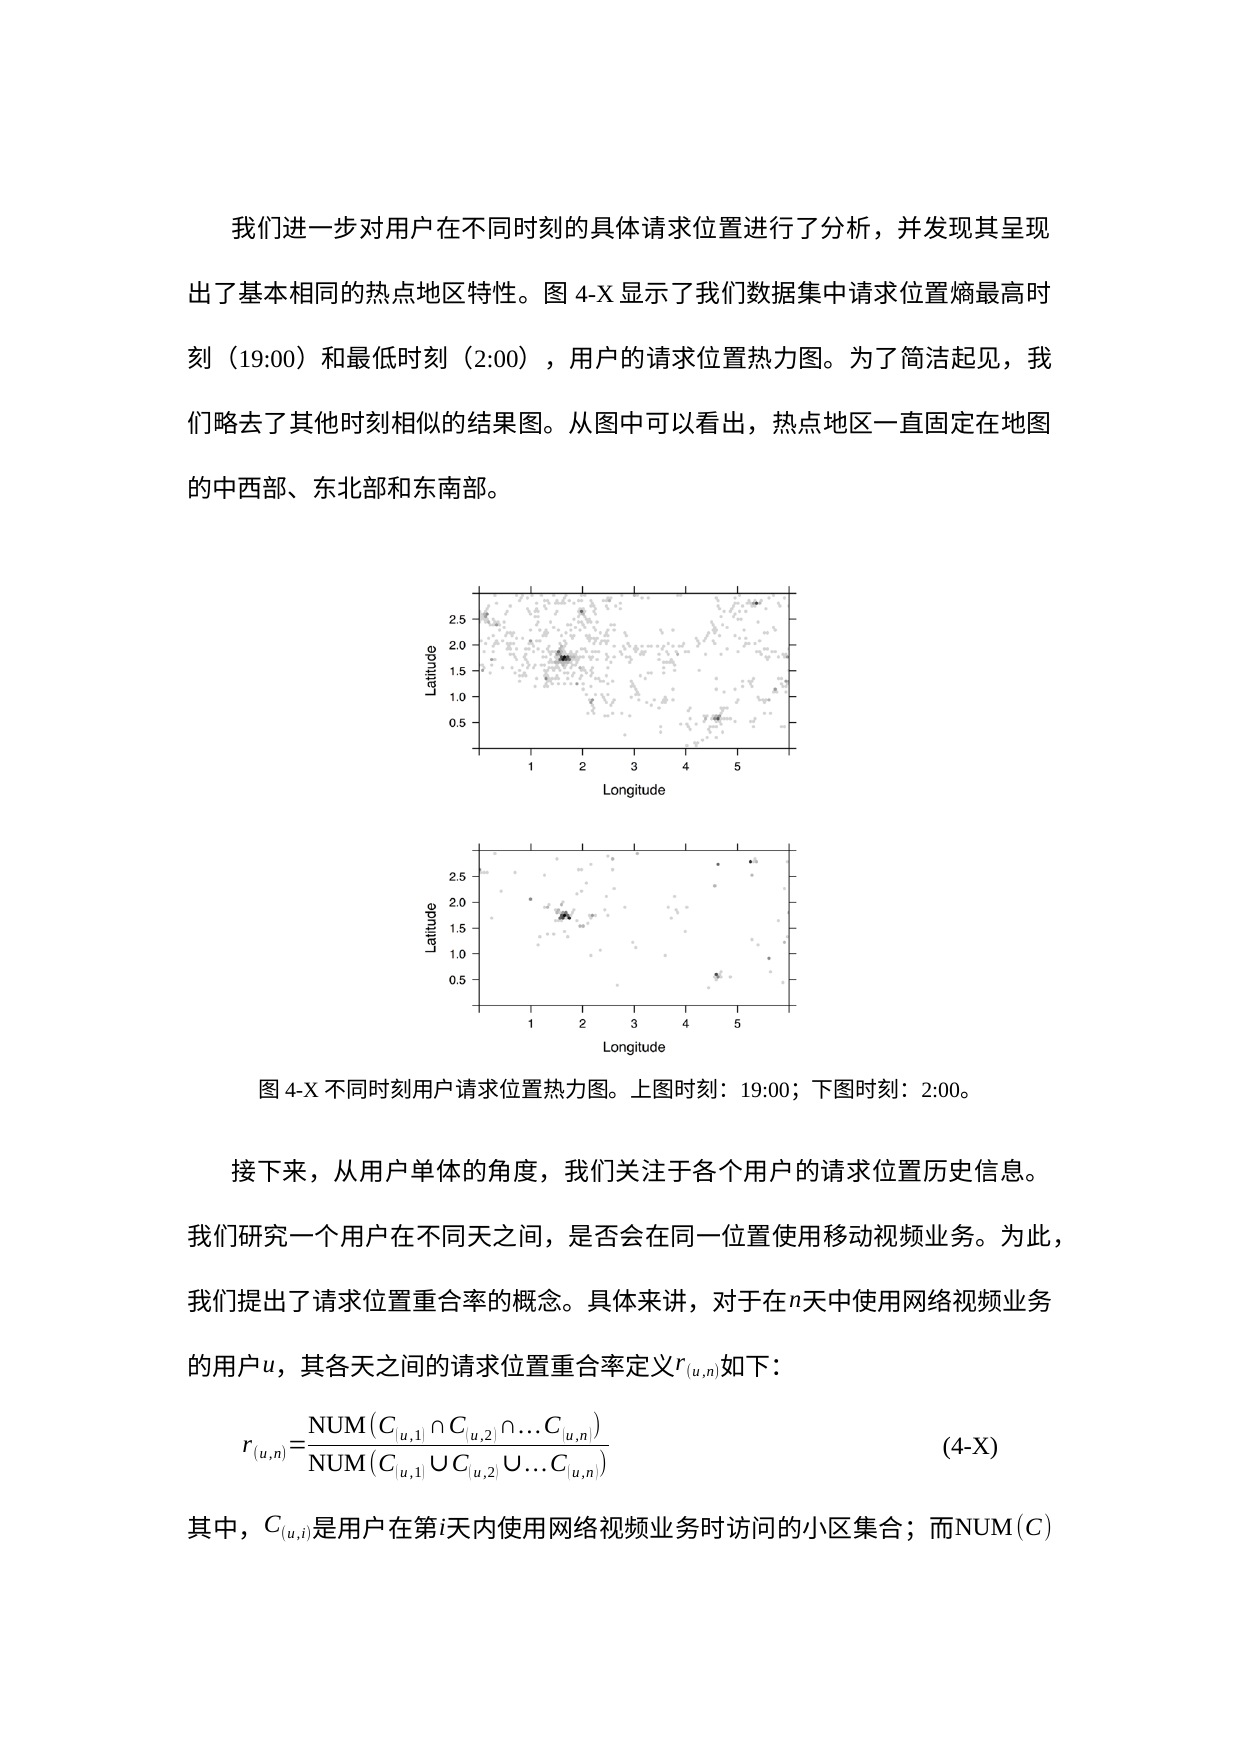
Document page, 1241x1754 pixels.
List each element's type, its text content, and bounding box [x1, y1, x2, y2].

text 我们进一步对用户在不同时刻的具体请求位置进行了分析，并发现其呈现出了基本相同的热点地区特性。图4-X显示了我们数据集中请求位置熵最高时刻（19:00）和最低时刻（2:00），用户的请求位置热力图。为了简洁起见，我们略去了其他时刻相似的结果图。从图中可以看出，热点地区一直固定在地图的中西部、东北部和东南部。 [187, 194, 1053, 519]
text 接下来，从用户单体的角度，我们关注于各个用户的请求位置历史信息。我们研究一个用户在不同天之间，是否会在同一位置使用移动视频业务。为此，我们提出了请求位置重合率的概念。具体来讲，对于在天中使用网络视频业务的用户，其各天之间的请求位置重合率定义如下： [187, 1137, 1053, 1397]
text 图4-X 不同时刻用户请求位置热力图。上图时刻：19:00；下图时刻：2:00。 [187, 1072, 1053, 1104]
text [187, 1494, 1053, 1559]
picture [406, 552, 835, 1066]
text (4-X) [187, 1397, 1053, 1494]
